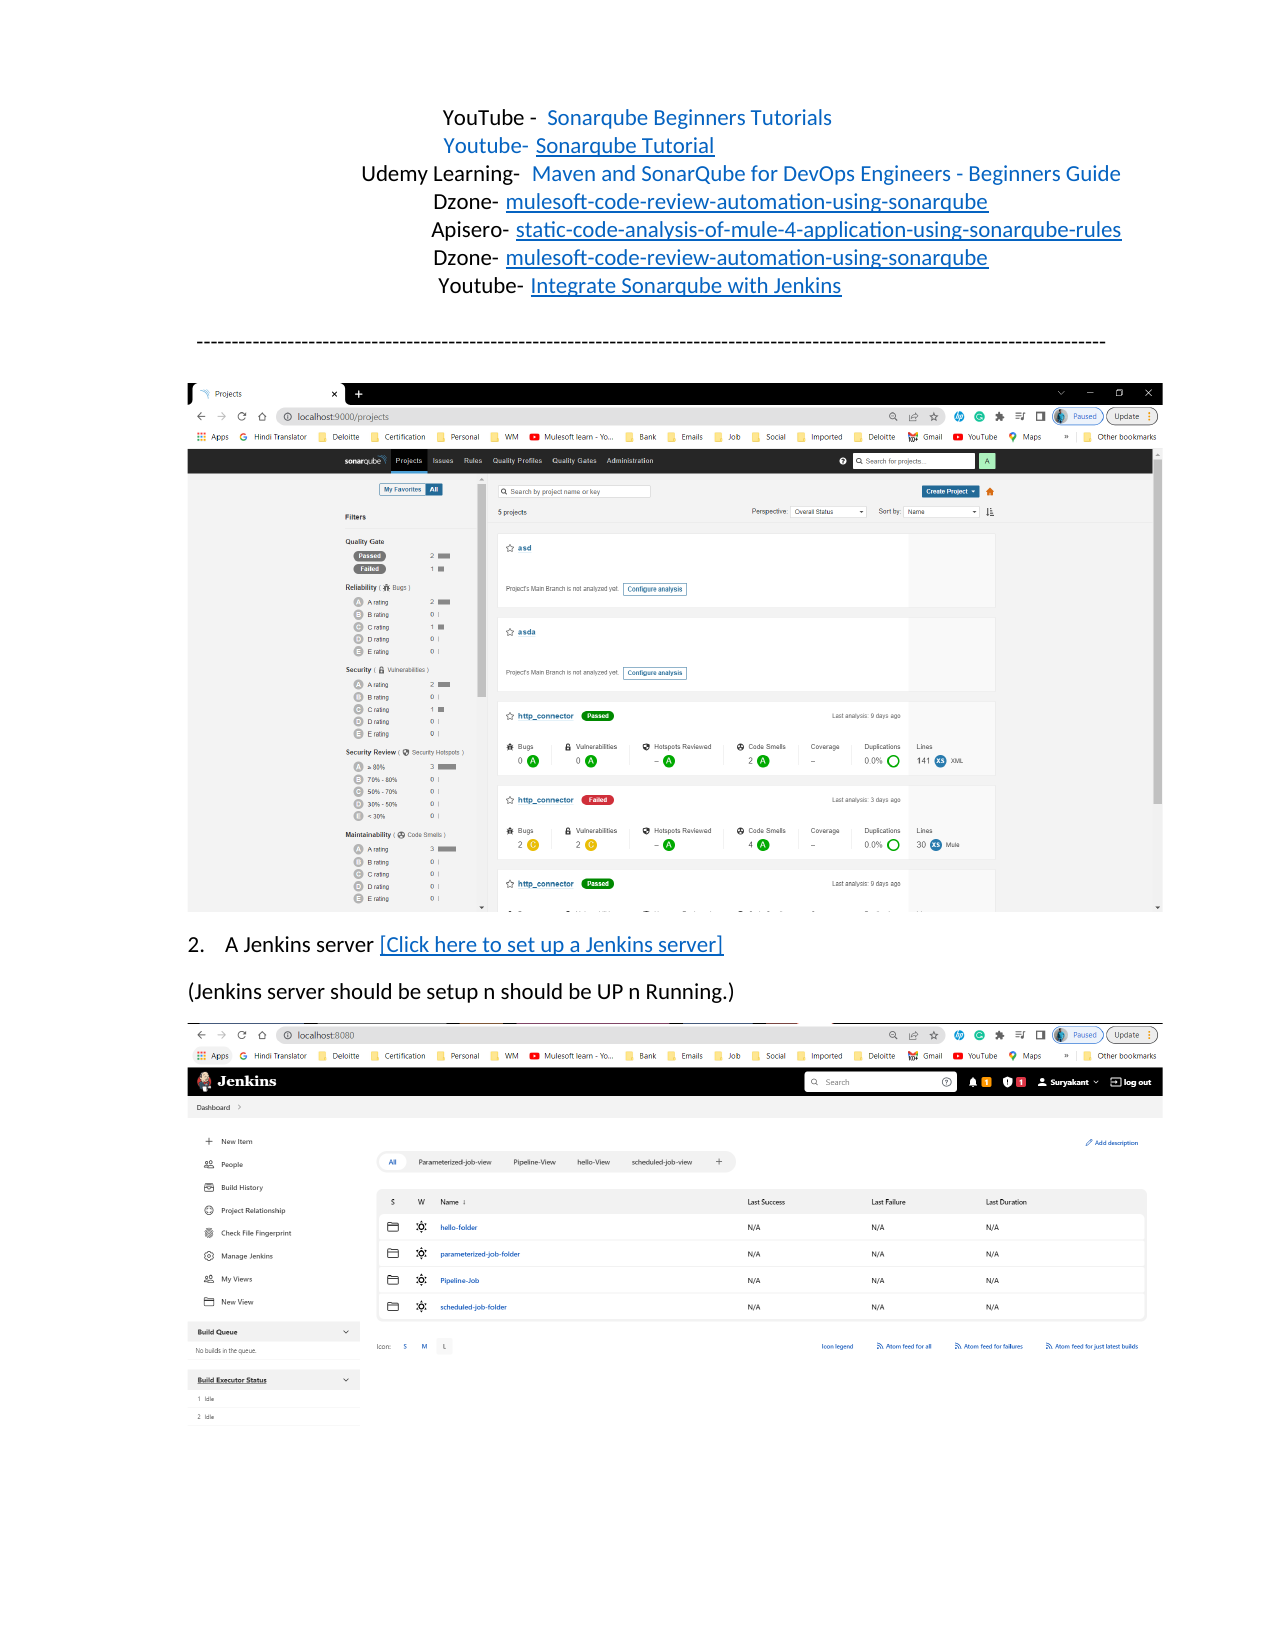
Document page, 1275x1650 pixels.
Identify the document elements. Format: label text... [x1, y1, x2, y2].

picture [187, 1023, 1163, 1427]
picture [187, 383, 1163, 912]
list A Jenkins server [Click here to set up a Jenkins server] [187, 930, 1125, 958]
text (Jenkins server should be setup n should be UP n Running.) [187, 977, 1125, 1005]
